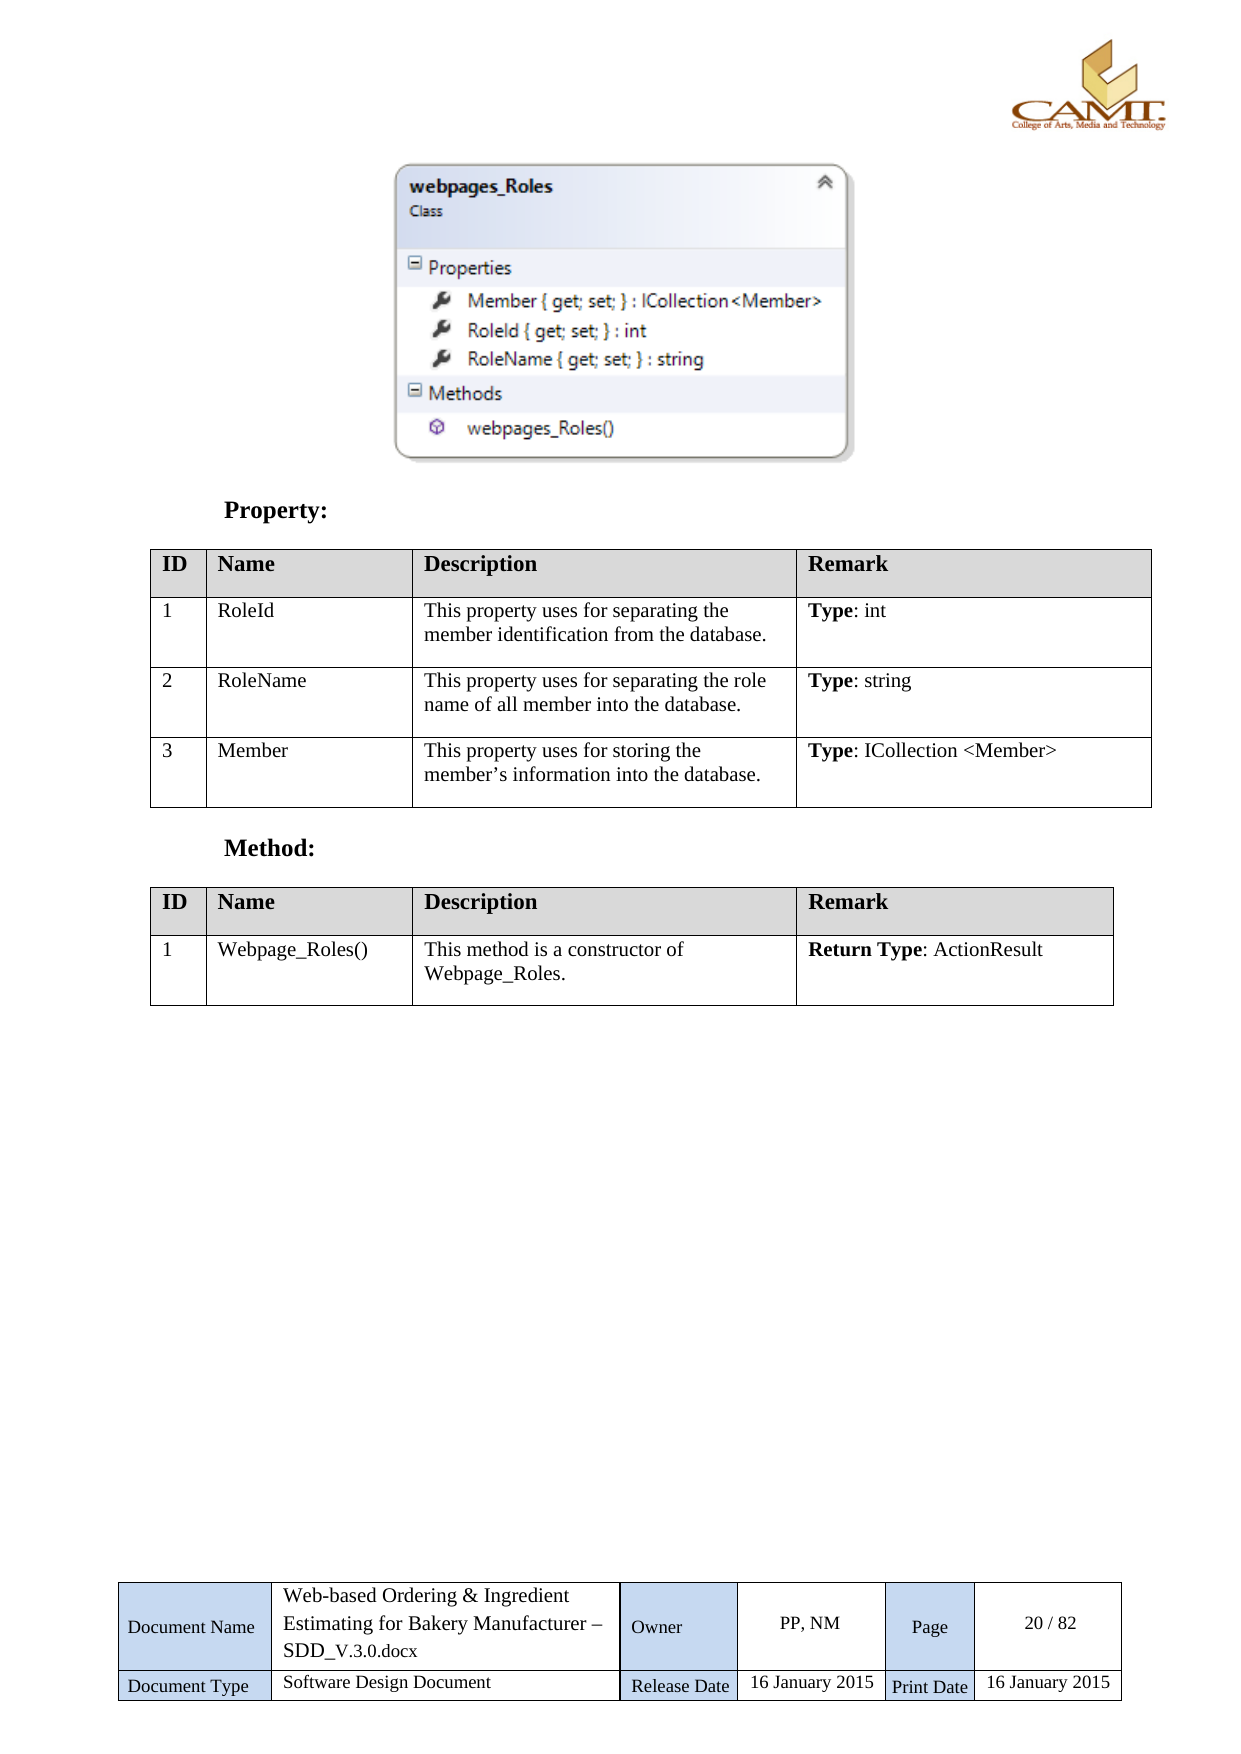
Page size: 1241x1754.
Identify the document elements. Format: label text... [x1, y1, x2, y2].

table_header Description [413, 888, 796, 935]
table_cell RoleId [207, 598, 412, 667]
table_cell RoleName [207, 668, 412, 737]
table_cell Type: ICollection <Member> [797, 738, 1151, 807]
table_cell Type: string [797, 668, 1151, 737]
table_cell 1 [151, 598, 206, 667]
table_header Remark [797, 550, 1151, 597]
table_cell This property uses for storing the member’s information into the database. [413, 738, 796, 807]
table_cell This property uses for separating the role name of all member into the database. [413, 668, 796, 737]
table_header Name [207, 550, 412, 597]
table_header ID [151, 888, 206, 935]
table_cell Member [207, 738, 412, 807]
table_cell This property uses for separating the member identification from the database. [413, 598, 796, 667]
table_cell 2 [151, 668, 206, 737]
table_header Description [413, 550, 796, 597]
table_header Remark [797, 888, 1113, 935]
picture [380, 150, 860, 471]
table_cell Return Type: ActionResult [797, 936, 1113, 1005]
table_header Name [207, 888, 412, 935]
table_cell This method is a constructor of Webpage_Roles. [413, 936, 796, 1005]
table_header ID [151, 550, 206, 597]
table_cell 3 [151, 738, 206, 807]
text Property: [150, 495, 1090, 524]
table_cell Type: int [797, 598, 1151, 667]
table_cell 1 [151, 936, 206, 1005]
picture [1003, 32, 1170, 132]
table_cell Webpage_Roles() [207, 936, 412, 1005]
text Method: [150, 833, 1090, 862]
